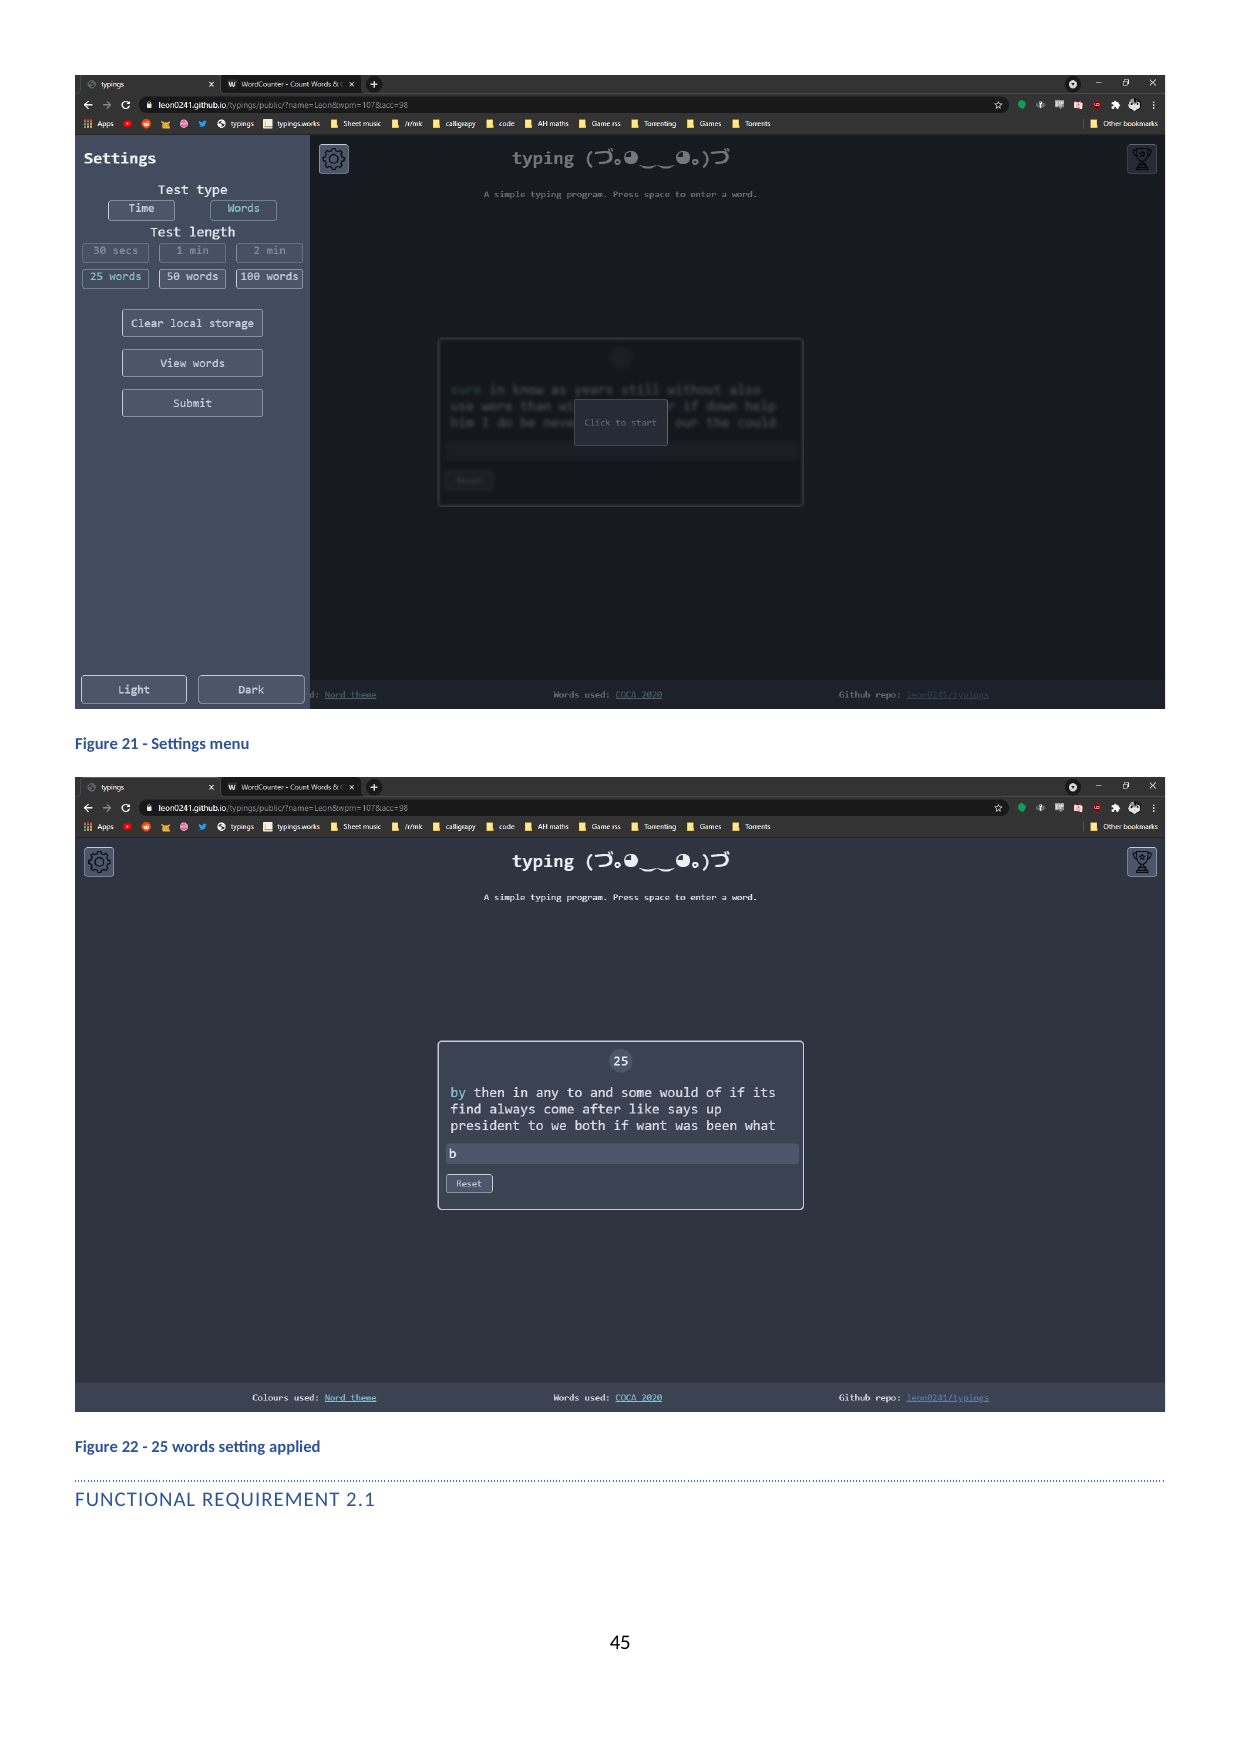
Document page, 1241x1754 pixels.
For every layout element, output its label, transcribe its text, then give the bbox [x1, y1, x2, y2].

subtitle Functional requirement 2.1 [75, 1480, 1165, 1511]
picture [75, 75, 1166, 709]
picture [75, 777, 1166, 1412]
text Figure 21 - Settings menu [75, 733, 1165, 754]
text Figure 22 - 25 words setting applied [75, 1436, 1165, 1456]
